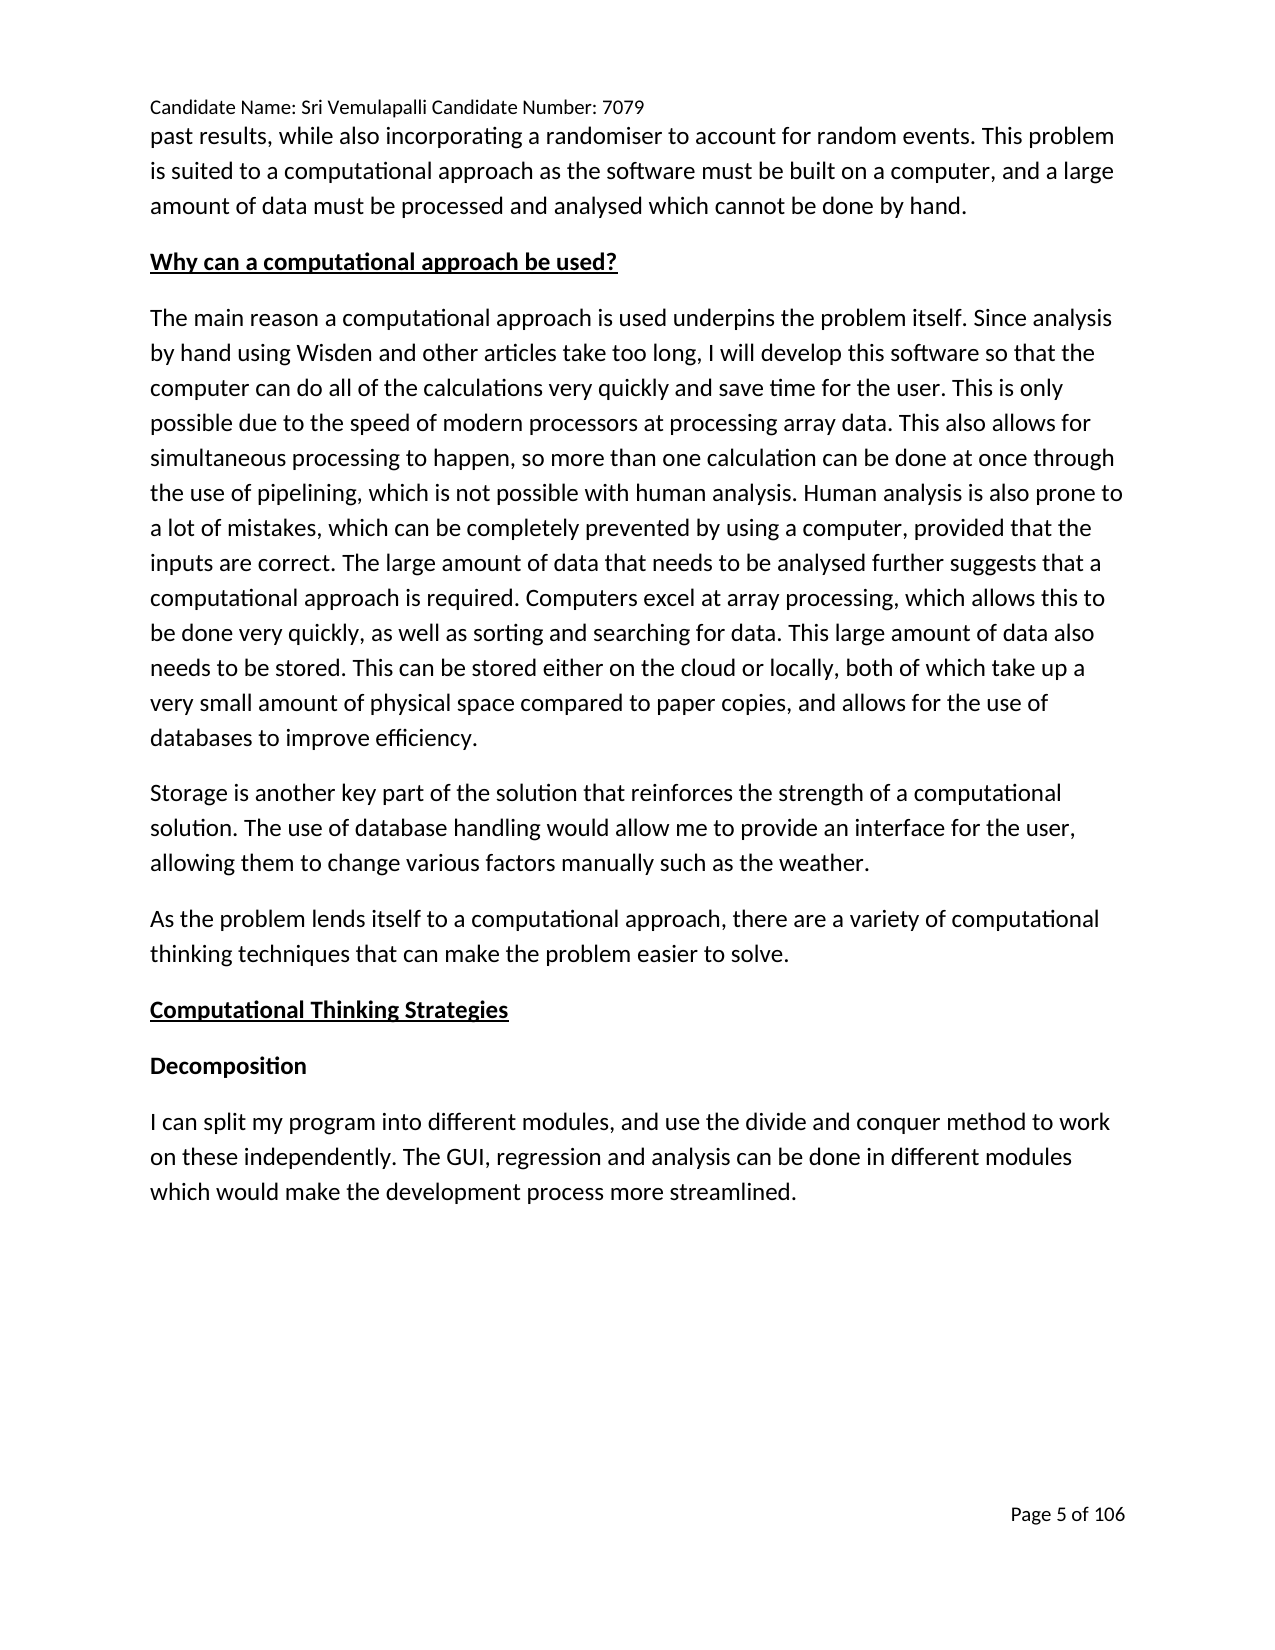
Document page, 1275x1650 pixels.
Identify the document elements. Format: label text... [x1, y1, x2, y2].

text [150, 120, 1125, 221]
text As the problem lends itself to a computational approach, there are a variety of computational thinking techniques that can make the problem easier to solve. [150, 903, 1125, 969]
text Decomposition [150, 1050, 1125, 1081]
text I can split my program into different modules, and use the divide and conquer method to work on these independently. The GUI, regression and analysis can be done in different modules which would make the development process more streamlined. [150, 1106, 1125, 1206]
text Computational Thinking Strategies [150, 994, 1125, 1025]
text The main reason a computational approach is used underpins the problem itself. Since analysis by hand using Wisden and other articles take too long, I will develop this software so that the computer can do all of the calculations very quickly and save time for the user. This is only possible due to the speed of modern processors at processing array data. This also allows for simultaneous processing to happen, so more than one calculation can be done at once through the use of pipelining, which is not possible with human analysis. Human analysis is also prone to a lot of mistakes, which can be completely prevented by using a computer, provided that the inputs are correct. The large amount of data that needs to be analysed further suggests that a computational approach is required. Computers excel at array processing, which allows this to be done very quickly, as well as sorting and searching for data. This large amount of data also needs to be stored. This can be stored either on the cloud or locally, both of which take up a very small amount of physical space compared to paper copies, and allows for the use of databases to improve efficiency. [150, 302, 1125, 752]
text Why can a computational approach be used? [150, 246, 1125, 276]
text Storage is another key part of the solution that reinforces the strength of a computational solution. The use of database handling would allow me to provide an interface for the user, allowing them to change various factors manually such as the weather. [150, 777, 1125, 878]
